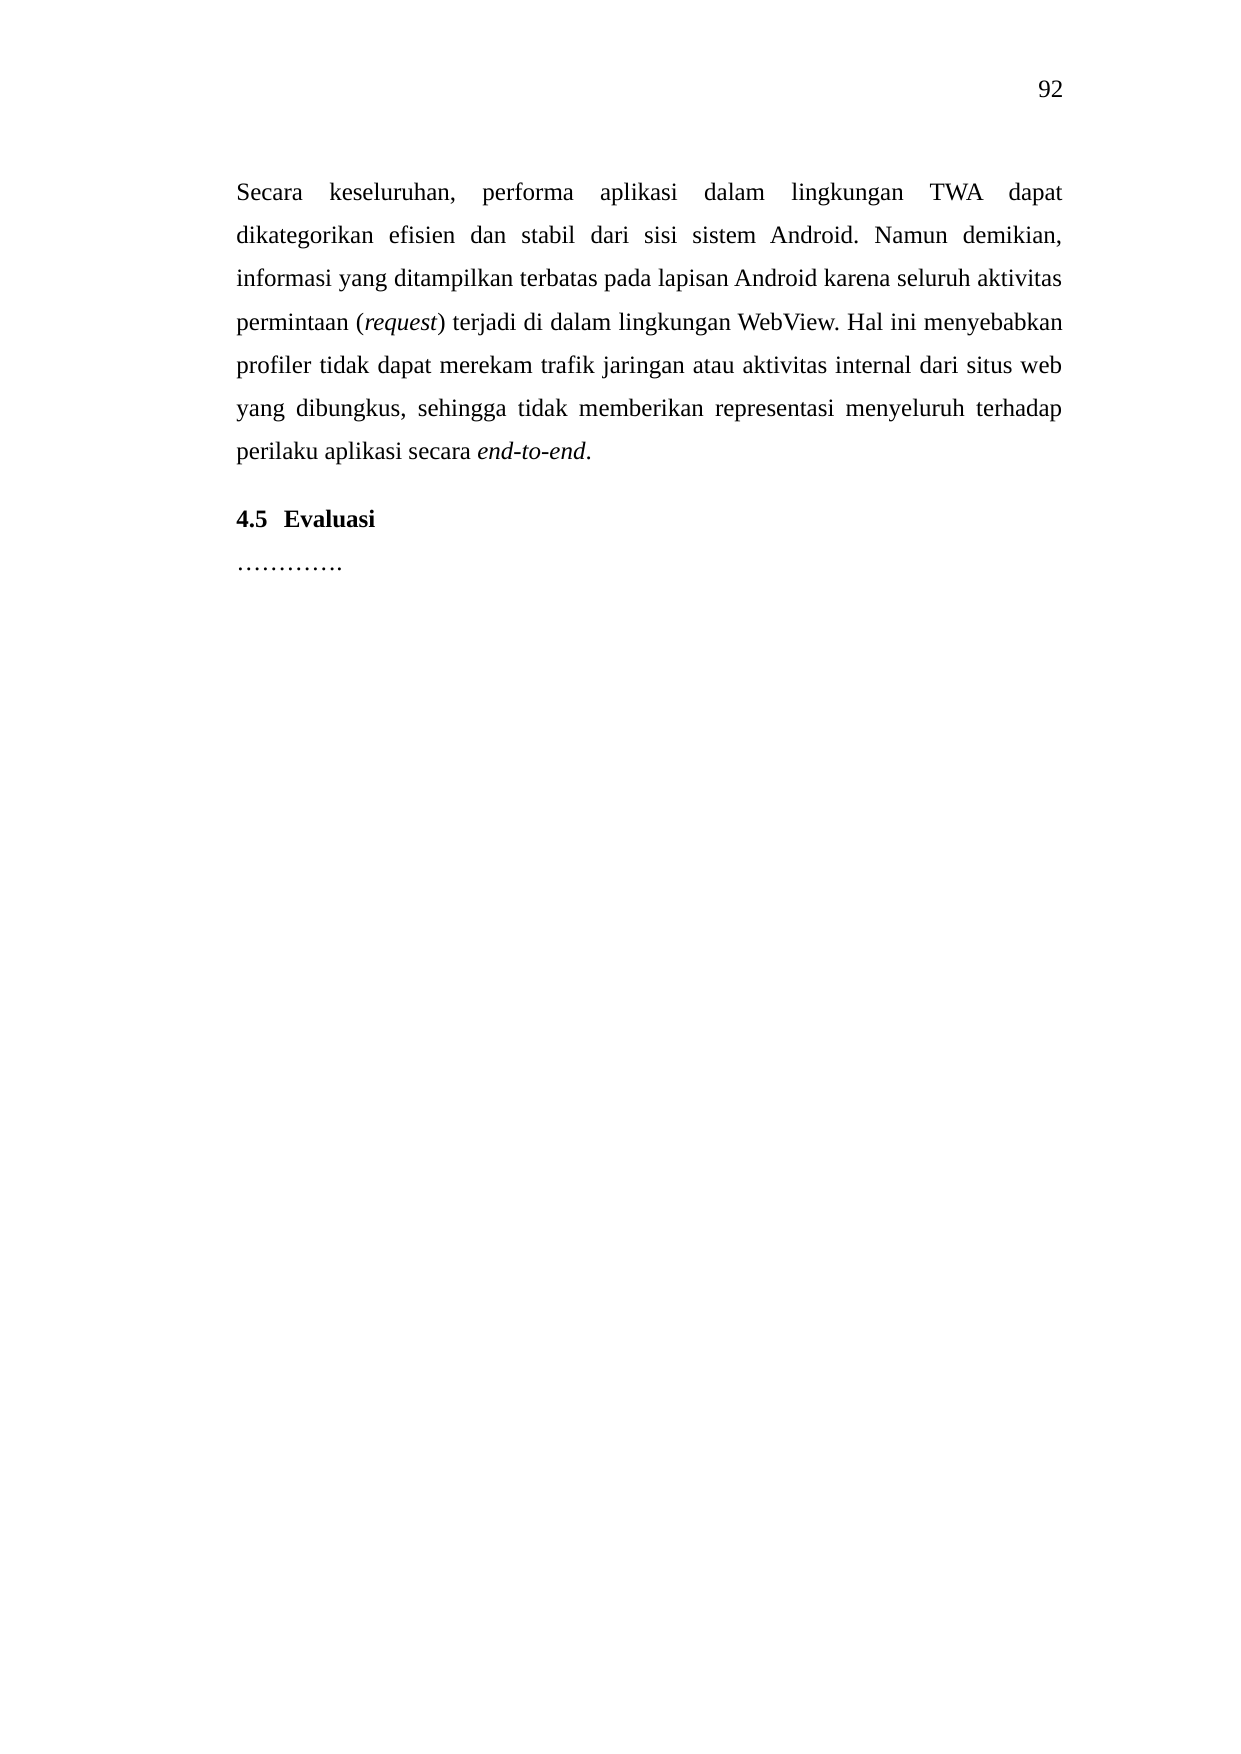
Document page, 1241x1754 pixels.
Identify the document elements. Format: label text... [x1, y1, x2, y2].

text Evaluasi [236, 504, 1063, 533]
text Secara keseluruhan, performa aplikasi dalam lingkungan TWA dapat dikategorikan efisien dan stabil dari sisi sistem Android. Namun demikian, informasi yang ditampilkan terbatas pada lapisan Android karena seluruh aktivitas permintaan (request) terjadi di dalam lingkungan WebView. Hal ini menyebabkan profiler tidak dapat merekam trafik jaringan atau aktivitas internal dari situs web yang dibungkus, sehingga tidak memberikan representasi menyeluruh terhadap perilaku aplikasi secara end-to-end. [236, 177, 1063, 465]
text …………. [236, 547, 1063, 576]
